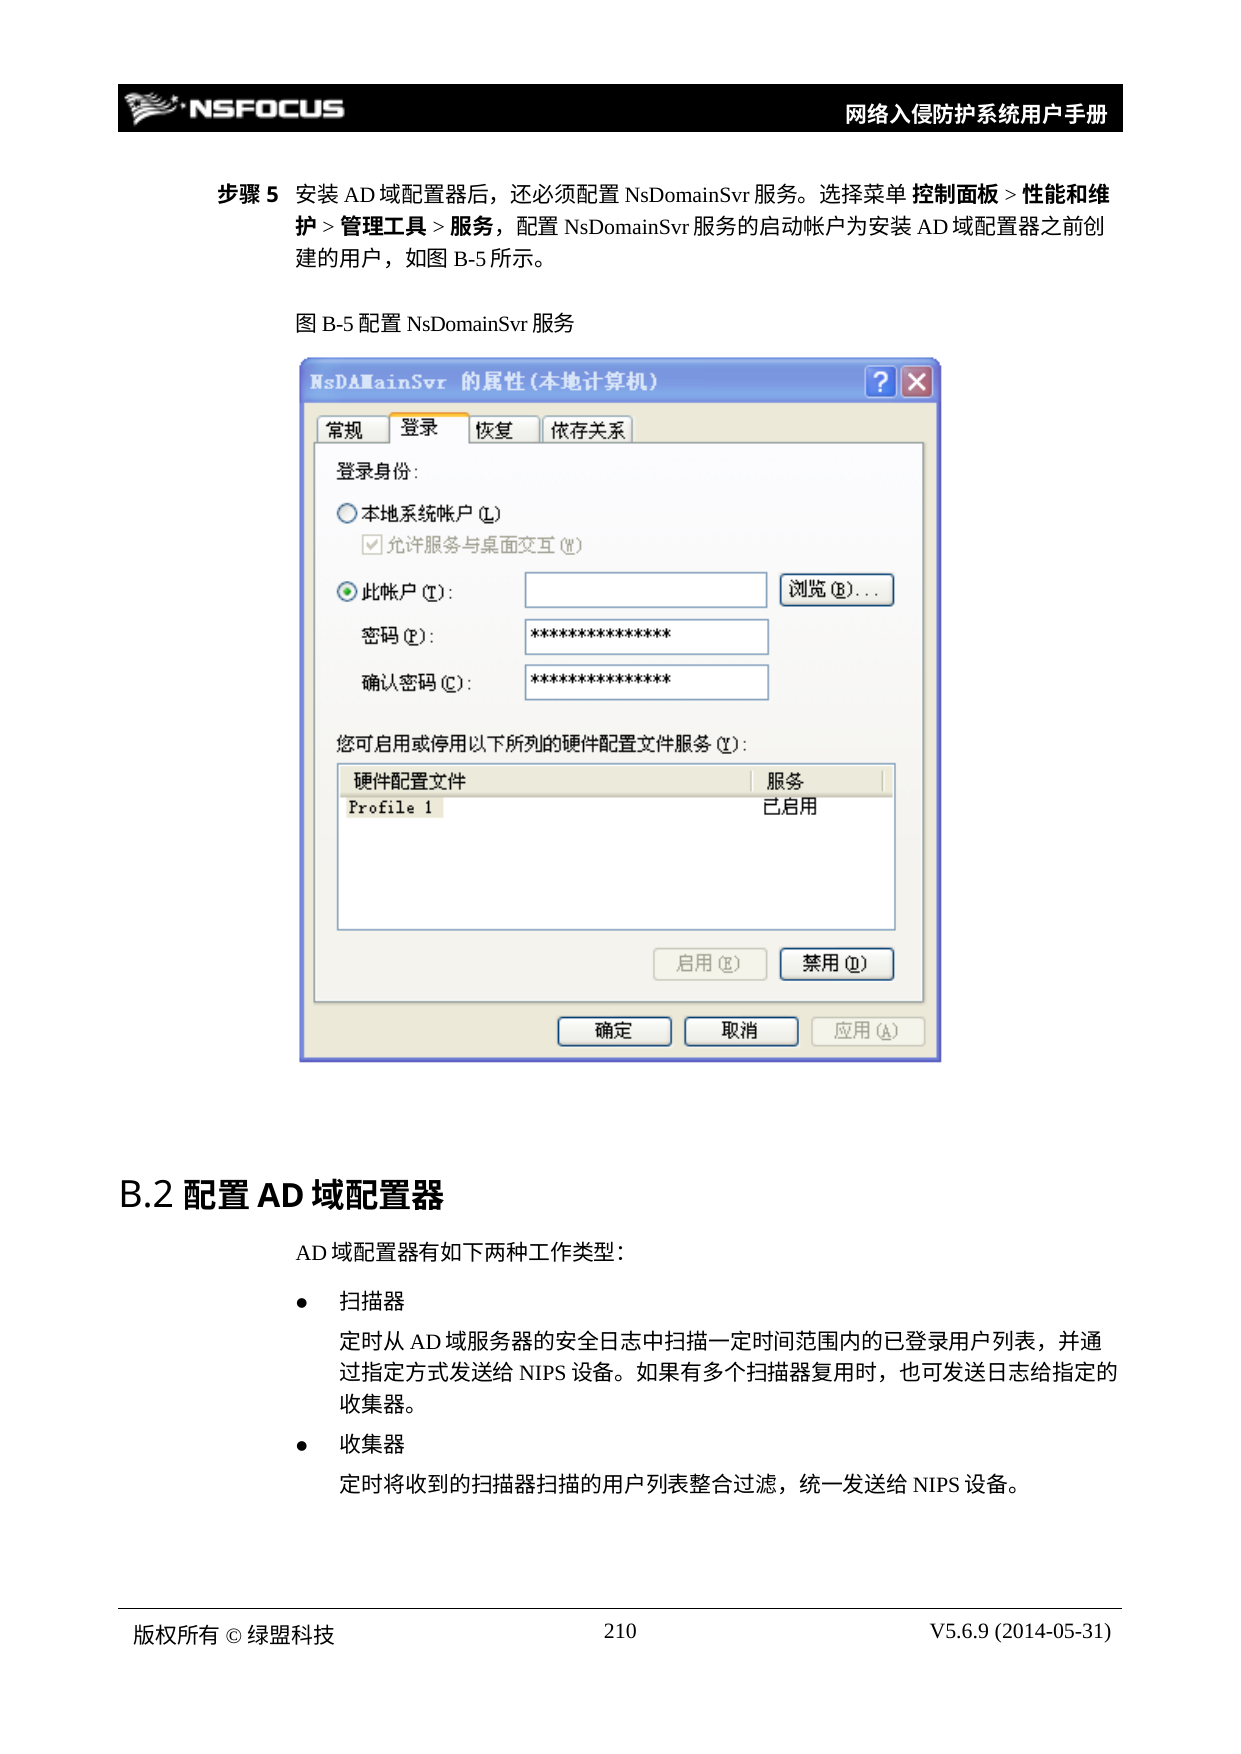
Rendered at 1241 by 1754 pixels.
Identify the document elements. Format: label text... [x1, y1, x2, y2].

text AD域配置器有如下两种工作类型： [295, 1235, 1122, 1267]
list 收集器 [295, 1427, 1122, 1459]
text 配置AD域配置器 [118, 1168, 1122, 1219]
list 扫描器 [295, 1284, 1122, 1315]
picture [295, 353, 943, 1064]
list 定时将收到的扫描器扫描的用户列表整合过滤，统一发送给NIPS设备。 [339, 1467, 1122, 1499]
text 配置NsDomainSvr服务 [295, 306, 1122, 337]
text 安装AD域配置器后，还必须配置NsDomainSvr服务。选择菜单 控制面板 > 性能和维护 > 管理工具 > 服务，配置NsDomainSvr服务的启动帐户为安装AD域配置器之前创建的用户，如图 B-5所示。 [279, 177, 1122, 272]
list 定时从AD域服务器的安全日志中扫描一定时间范围内的已登录用户列表，并通过指定方式发送给NIPS设备。如果有多个扫描器复用时，也可发送日志给指定的收集器。 [339, 1324, 1122, 1419]
picture [118, 84, 1123, 132]
